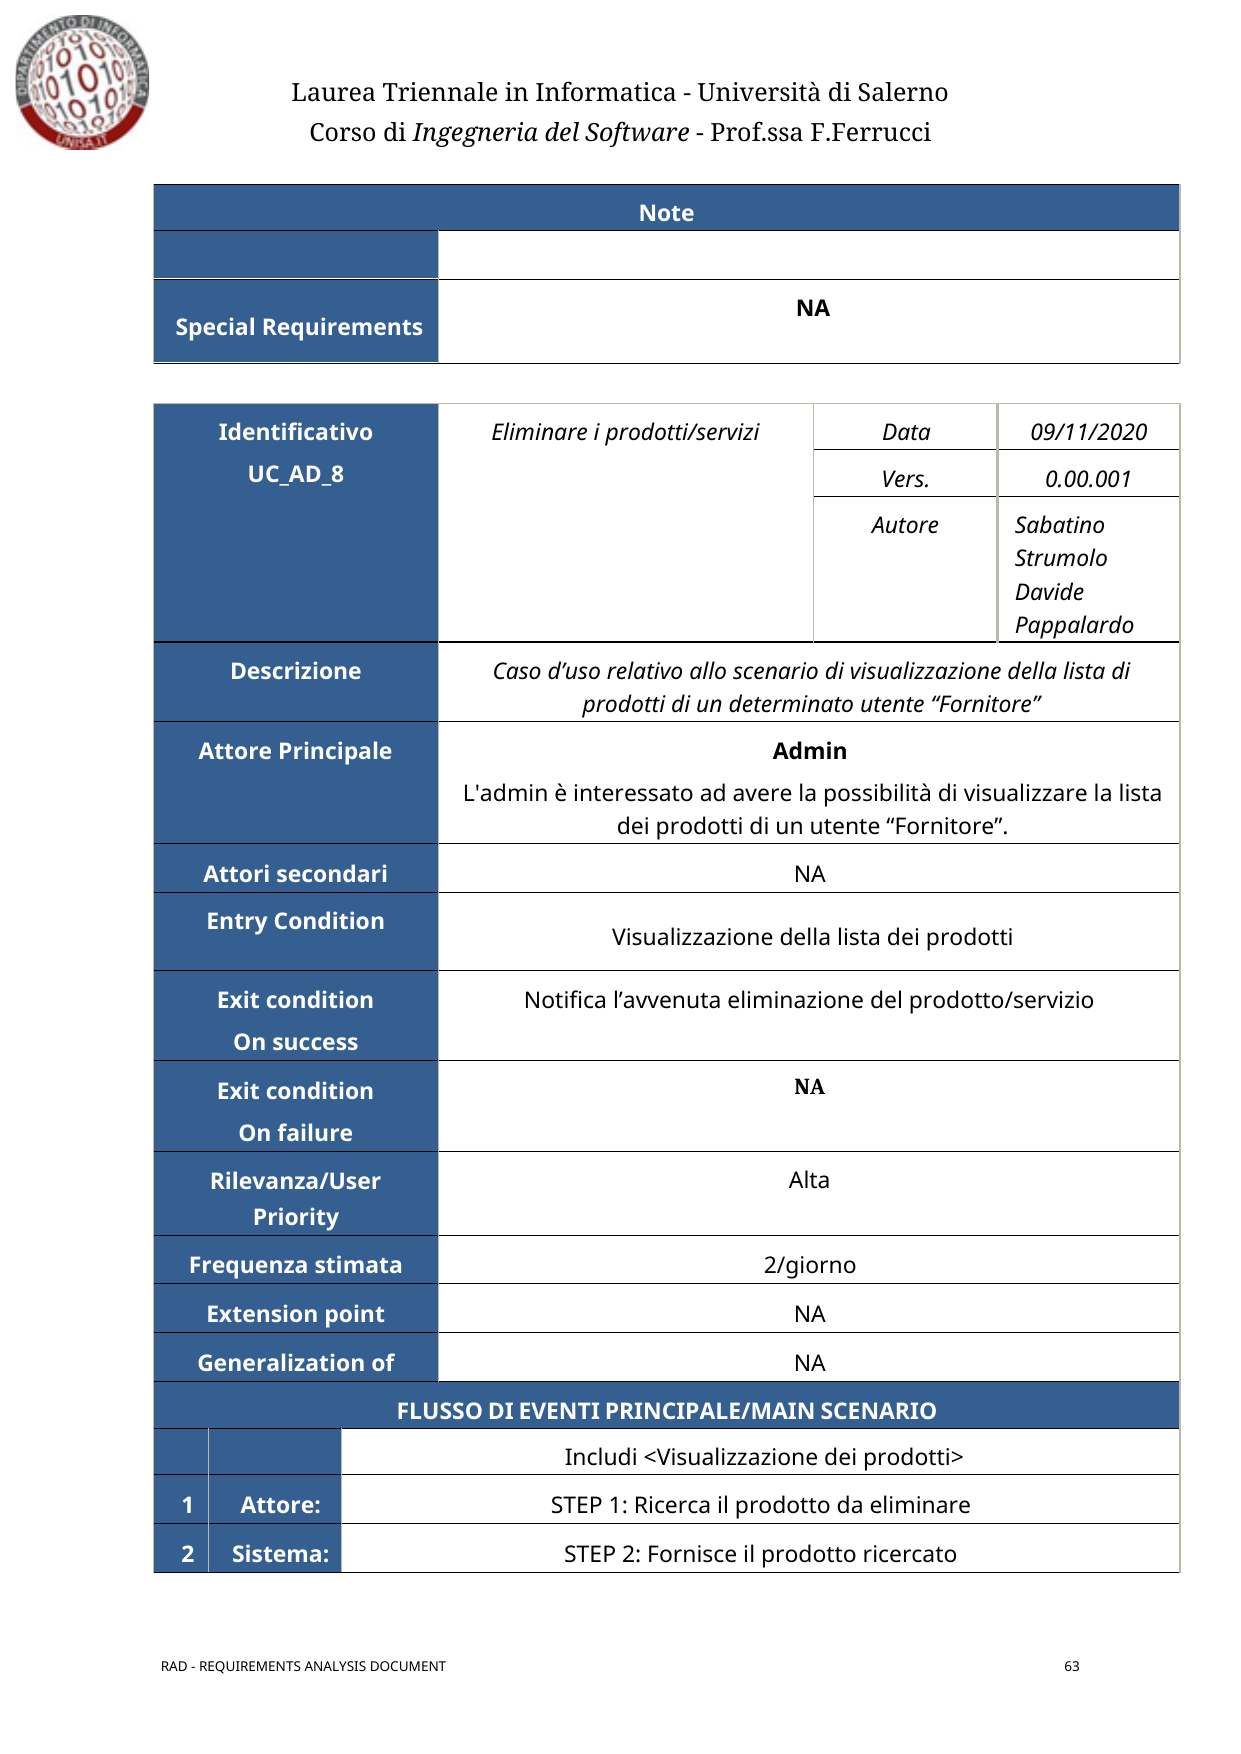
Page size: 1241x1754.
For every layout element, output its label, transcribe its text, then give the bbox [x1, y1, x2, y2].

table_cell Attore: [209, 1475, 341, 1523]
table_cell NA [439, 280, 1179, 362]
table_cell [209, 1429, 341, 1474]
table_cell NA [439, 1333, 1179, 1381]
table_cell Rilevanza/User Priority [154, 1152, 438, 1235]
table_cell Attore Principale [154, 722, 438, 843]
table_cell Frequenza stimata [154, 1236, 438, 1283]
table_cell Caso d’uso relativo allo scenario di visualizzazione della lista di prodotti di un determinato utente “Fornitore” [439, 643, 1179, 721]
table_cell Exit condition On success [154, 971, 438, 1060]
table_cell Notifica l’avvenuta eliminazione del prodotto/servizio [439, 971, 1179, 1060]
picture [15, 15, 150, 150]
table_cell 0.00.001 [999, 450, 1179, 496]
table_cell [154, 1429, 208, 1474]
table_cell Generalization of [154, 1333, 438, 1381]
table_cell Extension point [154, 1284, 438, 1332]
table_cell Sabatino Strumolo Davide Pappalardo [999, 497, 1179, 641]
table_cell Vers. [814, 450, 996, 496]
table_cell Includi <Visualizzazione dei prodotti> [342, 1429, 1179, 1474]
table_cell Note [154, 185, 1179, 230]
table_cell [154, 231, 438, 278]
table_cell Visualizzazione della lista dei prodotti [439, 893, 1179, 970]
table_cell [439, 231, 1179, 278]
table_cell STEP 1: Ricerca il prodotto da eliminare [342, 1475, 1179, 1523]
table_cell Special Requirements [154, 280, 438, 362]
table_header Eliminare i prodotti/servizi [439, 404, 813, 641]
table_cell STEP 2: Fornisce il prodotto ricercato [342, 1524, 1179, 1572]
table_header Data [814, 404, 996, 449]
table_cell NA [439, 1061, 1179, 1151]
table_cell 2 [154, 1524, 208, 1572]
table_cell 1 [154, 1475, 208, 1523]
table_header Identificativo UC_AD_8 [154, 404, 438, 641]
table_header 09/11/2020 [999, 404, 1179, 449]
table_cell FLUSSO DI EVENTI PRINCIPALE/MAIN SCENARIO [154, 1382, 1179, 1428]
table_cell Attori secondari [154, 844, 438, 892]
table_cell Autore [814, 497, 996, 641]
table_cell Alta [439, 1152, 1179, 1235]
table_cell NA [439, 844, 1179, 892]
table_cell Descrizione [154, 643, 438, 721]
table_cell Sistema: [209, 1524, 341, 1572]
table_cell Admin L'admin è interessato ad avere la possibilità di visualizzare la lista dei prodotti di un utente “Fornitore”. [439, 722, 1179, 843]
table_cell Entry Condition [154, 893, 438, 970]
table_cell NA [439, 1284, 1179, 1332]
table_cell 2/giorno [439, 1236, 1179, 1283]
table_cell Exit condition On failure [154, 1061, 438, 1151]
